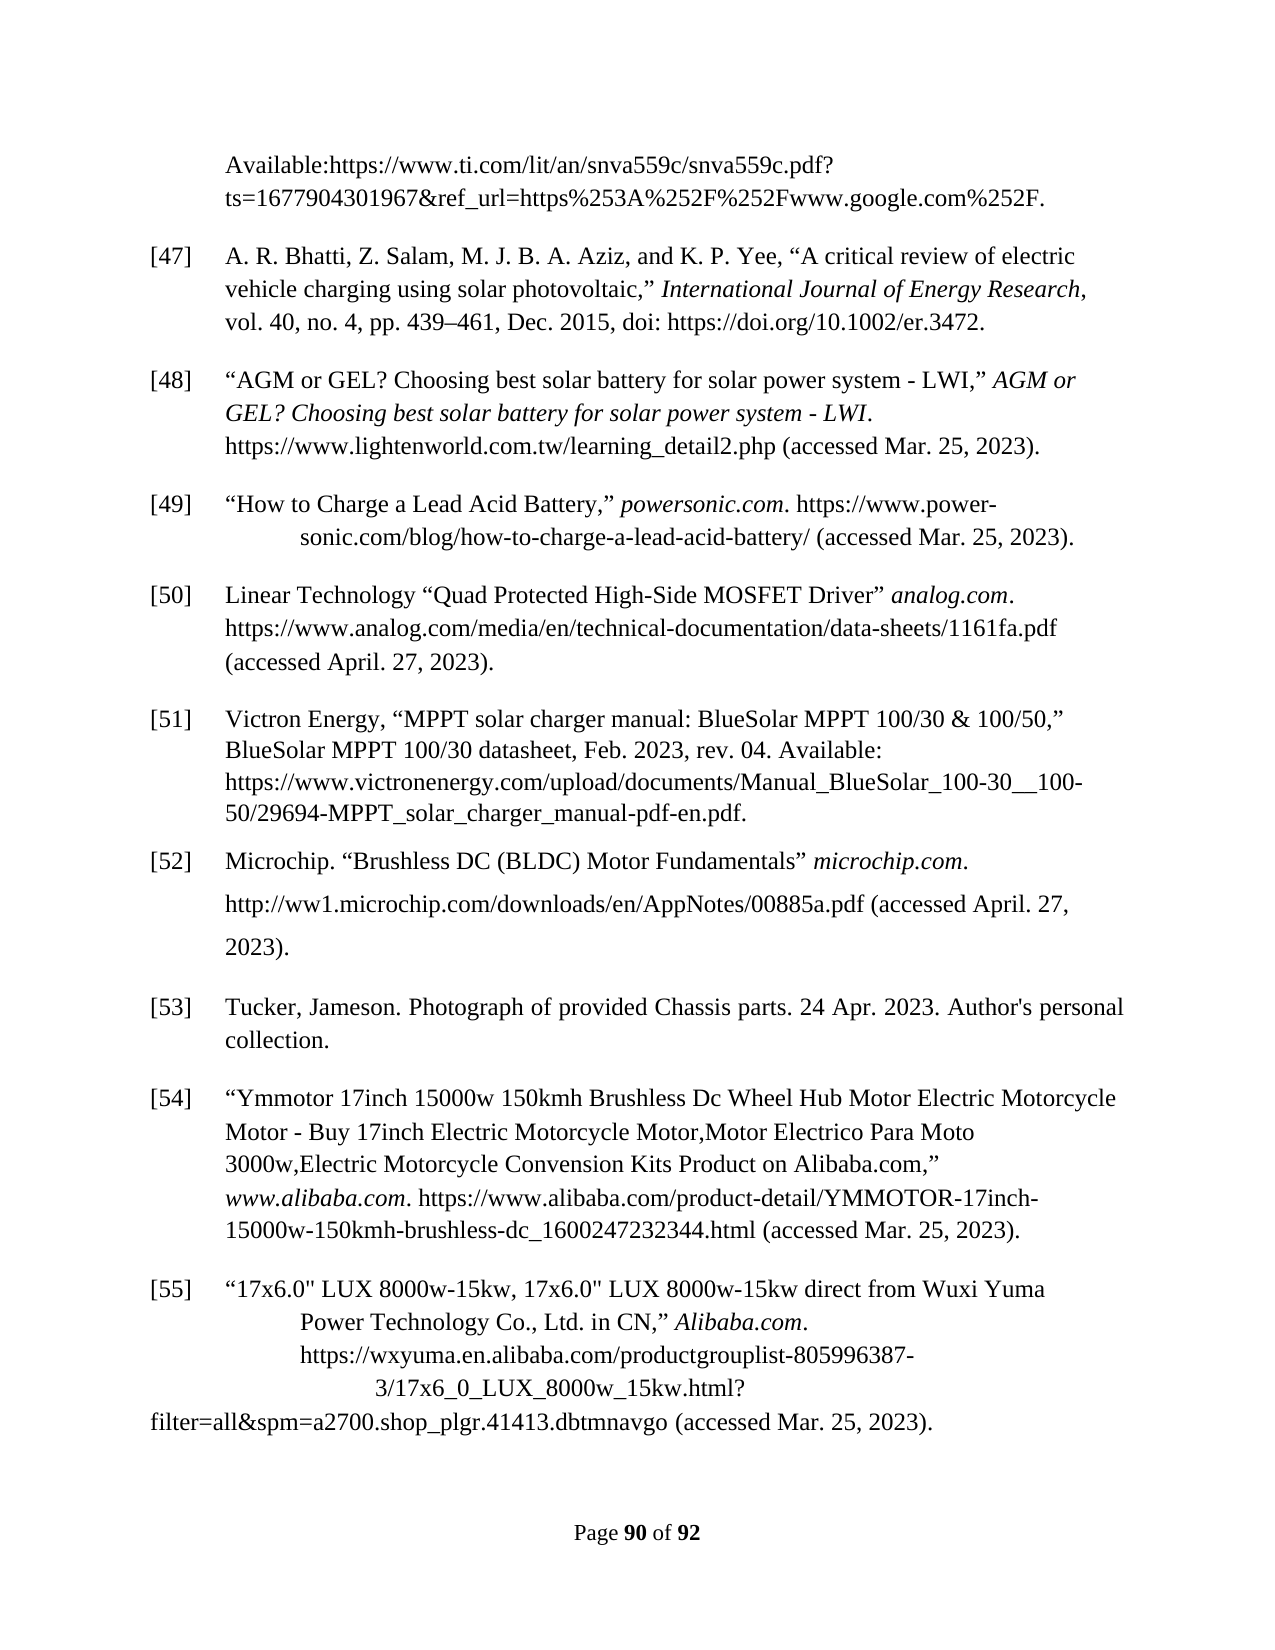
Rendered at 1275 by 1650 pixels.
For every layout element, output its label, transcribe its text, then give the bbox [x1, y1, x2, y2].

text [47] A. R. Bhatti, Z. Salam, M. J. B. A. Aziz, and K. P. Yee, “A critical review of electric vehicle charging using solar photovoltaic,” International Journal of Energy Research, vol. 40, no. 4, pp. 439–461, Dec. 2015, doi: https://doi.org/10.1002/er.3472. [150, 241, 1125, 336]
text [53] Tucker, Jameson. Photograph of provided Chassis parts. 24 Apr. 2023. Author's personal collection. [150, 992, 1125, 1054]
text [55] “17x6.0" LUX 8000w-15kw, 17x6.0" LUX 8000w-15kw direct from Wuxi Yuma Power Technology Co., Ltd. in CN,” Alibaba.com. https://wxyuma.en.alibaba.com/productgrouplist-805996387- 3/17x6_0_LUX_8000w_15kw.html?filter=all&spm=a2700.shop_plgr.41413.dbtmnavgo (accessed Mar. 25, 2023). [150, 1274, 1125, 1436]
text [52] Microchip. “Brushless DC (BLDC) Motor Fundamentals” microchip.com. http://ww1.microchip.com/downloads/en/AppNotes/00885a.pdf (accessed April. 27, 2023). [150, 846, 1125, 961]
text [51] Victron Energy, “MPPT solar charger manual: BlueSolar MPPT 100/30 & 100/50,” BlueSolar MPPT 100/30 datasheet, Feb. 2023, rev. 04. Available: https://www.victronenergy.com/upload/documents/Manual_BlueSolar_100-30__100-50/29694-MPPT_solar_charger_manual-pdf-en.pdf. [150, 704, 1125, 827]
text [50] Linear Technology “Quad Protected High-Side MOSFET Driver” analog.com. https://www.analog.com/media/en/technical-documentation/data-sheets/1161fa.pdf (accessed April. 27, 2023). [150, 581, 1125, 675]
text [49] “How to Charge a Lead Acid Battery,” powersonic.com. https://www.power- sonic.com/blog/how-to-charge-a-lead-acid-battery/ (accessed Mar. 25, 2023). [150, 489, 1125, 551]
text [54] “Ymmotor 17inch 15000w 150kmh Brushless Dc Wheel Hub Motor Electric Motorcycle Motor - Buy 17inch Electric Motorcycle Motor,Motor Electrico Para Moto 3000w,Electric Motorcycle Convension Kits Product on Alibaba.com,” www.alibaba.com. https://www.alibaba.com/product-detail/YMMOTOR-17inch-15000w-150kmh-brushless-dc_1600247232344.html (accessed Mar. 25, 2023). [150, 1083, 1125, 1244]
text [150, 150, 1125, 212]
text [48] “AGM or GEL? Choosing best solar battery for solar power system - LWI,” AGM or GEL? Choosing best solar battery for solar power system - LWI. https://www.lightenworld.com.tw/learning_detail2.php (accessed Mar. 25, 2023). [150, 365, 1125, 460]
